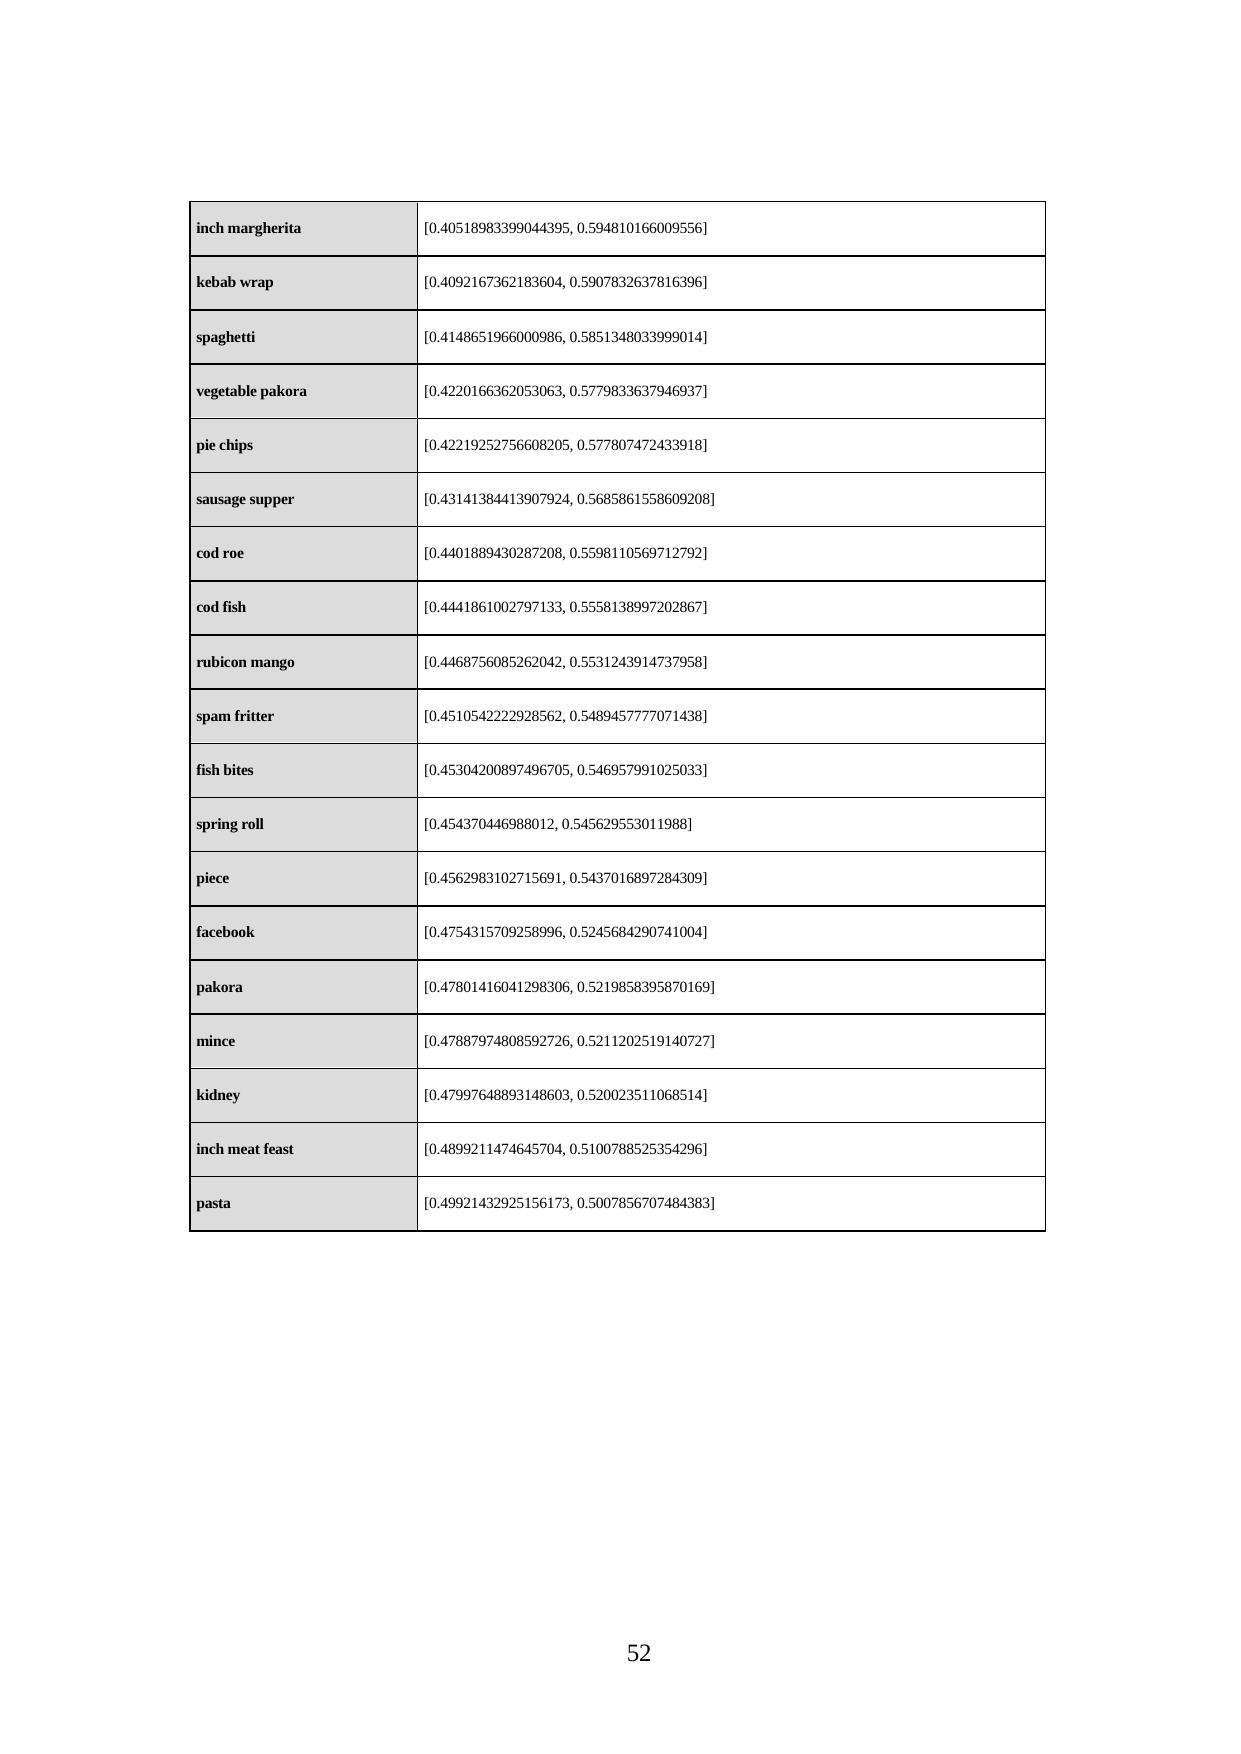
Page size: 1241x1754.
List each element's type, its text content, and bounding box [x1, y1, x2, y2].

table_cell pasta [191, 1177, 417, 1230]
table_cell spaghetti [191, 311, 417, 363]
table_cell kebab wrap [191, 257, 417, 309]
table_cell [0.4899211474645704, 0.5100788525354296] [418, 1123, 1045, 1176]
table_cell [0.47997648893148603, 0.520023511068514] [418, 1069, 1045, 1122]
table_cell mince [191, 1015, 417, 1067]
table_cell [0.4148651966000986, 0.5851348033999014] [418, 311, 1045, 363]
table_cell [0.4468756085262042, 0.5531243914737958] [418, 636, 1045, 688]
table_cell [0.4441861002797133, 0.5558138997202867] [418, 582, 1045, 634]
table_cell [0.4092167362183604, 0.5907832637816396] [418, 257, 1045, 309]
table_cell [0.4220166362053063, 0.5779833637946937] [418, 365, 1045, 417]
table_cell [0.4562983102715691, 0.5437016897284309] [418, 852, 1045, 905]
table_cell inch margherita [191, 202, 417, 255]
table_cell piece [191, 852, 417, 905]
table_cell [0.4510542222928562, 0.5489457777071438] [418, 690, 1045, 742]
table_cell fish bites [191, 744, 417, 797]
table_cell [0.47887974808592726, 0.5211202519140727] [418, 1015, 1045, 1067]
table_cell pie chips [191, 419, 417, 472]
table_cell [0.40518983399044395, 0.594810166009556] [418, 202, 1045, 255]
table_cell rubicon mango [191, 636, 417, 688]
table_cell [0.43141384413907924, 0.5685861558609208] [418, 473, 1045, 526]
table_cell pakora [191, 961, 417, 1013]
table_cell [0.47801416041298306, 0.5219858395870169] [418, 961, 1045, 1013]
table_cell sausage supper [191, 473, 417, 526]
table_cell [0.4754315709258996, 0.5245684290741004] [418, 907, 1045, 959]
table_cell [0.42219252756608205, 0.577807472433918] [418, 419, 1045, 472]
table_cell facebook [191, 907, 417, 959]
table_cell [0.454370446988012, 0.545629553011988] [418, 798, 1045, 851]
table_cell cod fish [191, 582, 417, 634]
table_cell inch meat feast [191, 1123, 417, 1176]
table_cell cod roe [191, 527, 417, 580]
table_cell vegetable pakora [191, 365, 417, 417]
table_cell [0.4401889430287208, 0.5598110569712792] [418, 527, 1045, 580]
table_cell spring roll [191, 798, 417, 851]
table_cell spam fritter [191, 690, 417, 742]
table_cell [0.45304200897496705, 0.546957991025033] [418, 744, 1045, 797]
table_cell [0.49921432925156173, 0.5007856707484383] [418, 1177, 1045, 1230]
table_cell kidney [191, 1069, 417, 1122]
